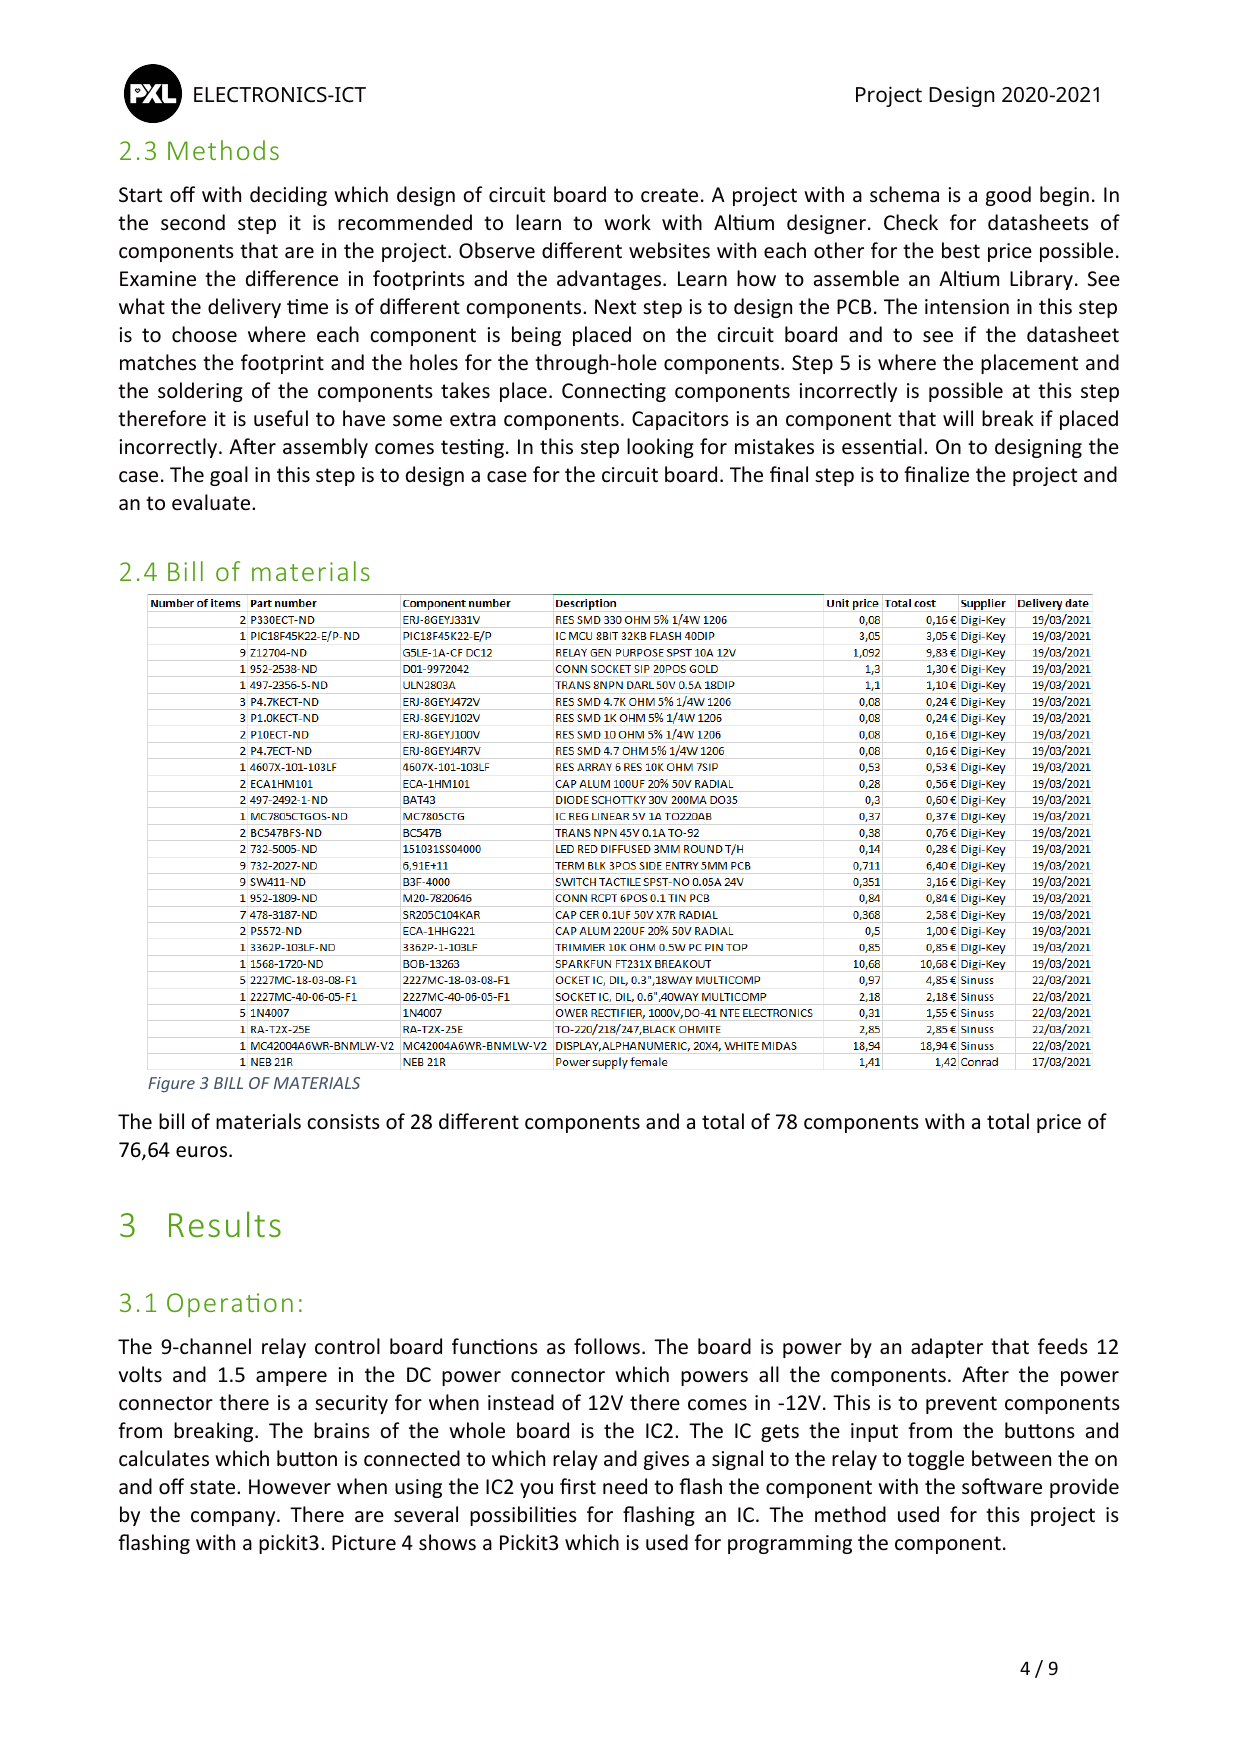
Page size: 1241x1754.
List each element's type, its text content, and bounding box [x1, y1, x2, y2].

subtitle Operation: [118, 1284, 1122, 1319]
picture [118, 59, 188, 129]
text Start off with deciding which design of circuit board to create. A project with a schema is a good begin. In the second step it is recommended to learn to work with Altium designer. Check for datasheets of components that are in the project. Observe different websites with each other for the best price possible. Examine the difference in footprints and the advantages. Learn how to assemble an Altium Library. See what the delivery time is of different components. Next step is to design the PCB. The intension in this step is to choose where each component is being placed on the circuit board and to see if the datasheet matches the footprint and the holes for the through-hole components. Step 5 is where the placement and the soldering of the components takes place. Connecting components incorrectly is possible at this step therefore it is useful to have some extra components. Capacitors is an component that will break if placed incorrectly. After assembly comes testing. In this step looking for mistakes is essential. On to designing the case. The goal in this step is to design a case for the circuit board. The final step is to finalize the project and an to evaluate. [118, 180, 1122, 516]
subtitle Methods [118, 132, 1122, 167]
text The 9-channel relay control board functions as follows. The board is power by an adapter that feeds 12 volts and 1.5 ampere in the DC power connector which powers all the components. After the power connector there is a security for when instead of 12V there comes in -12V. This is to prevent components from breaking. The brains of the whole board is the IC2. The IC gets the input from the buttons and calculates which button is connected to which relay and gives a signal to the relay to toggle between the on and off state. However when using the IC2 you first need to flash the component with the software provide by the company. There are several possibilities for flashing an IC. The method used for this project is flashing with a pickit3. Picture 4 shows a Pickit3 which is used for programming the component. [118, 1332, 1122, 1556]
subtitle Results [118, 1201, 1122, 1246]
subtitle Bill of materials [118, 553, 1122, 589]
picture [147, 594, 1093, 1070]
